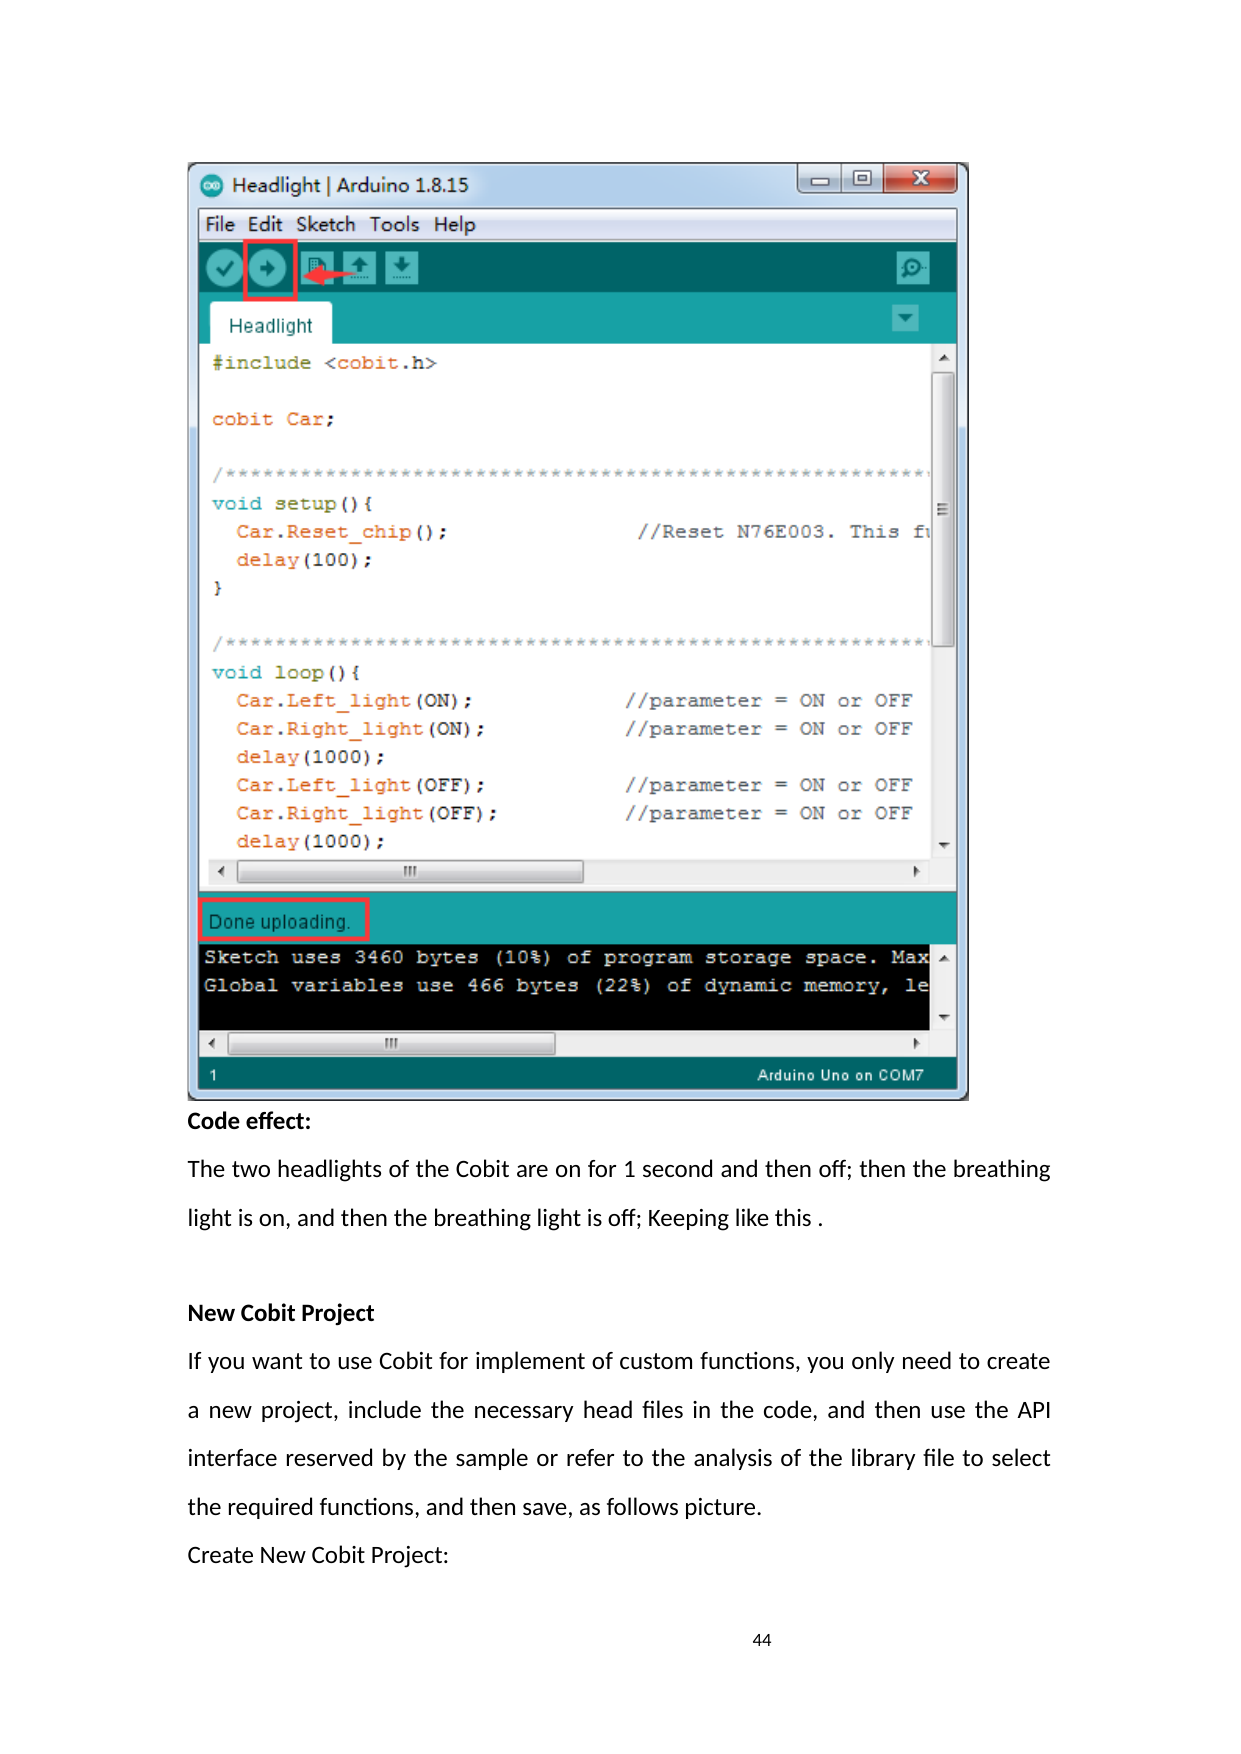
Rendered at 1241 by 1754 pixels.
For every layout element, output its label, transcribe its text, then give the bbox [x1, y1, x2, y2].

text Create New Cobit Project: [187, 1538, 1053, 1571]
text New Cobit Project [187, 1296, 1053, 1329]
text If you want to use Cobit for implement of custom functions, you only need to create a new project, include the necessary head files in the code, and then use the API interface reserved by the sample or refer to the analysis of the library file to select the required functions, and then save, as follows picture. [187, 1344, 1053, 1523]
text The two headlights of the Cobit are on for 1 second and then off; then the breathing light is on, and then the breathing light is off; Keeping like this . [187, 1152, 1053, 1233]
text Code effect: [187, 1104, 1053, 1137]
picture [187, 162, 969, 1101]
